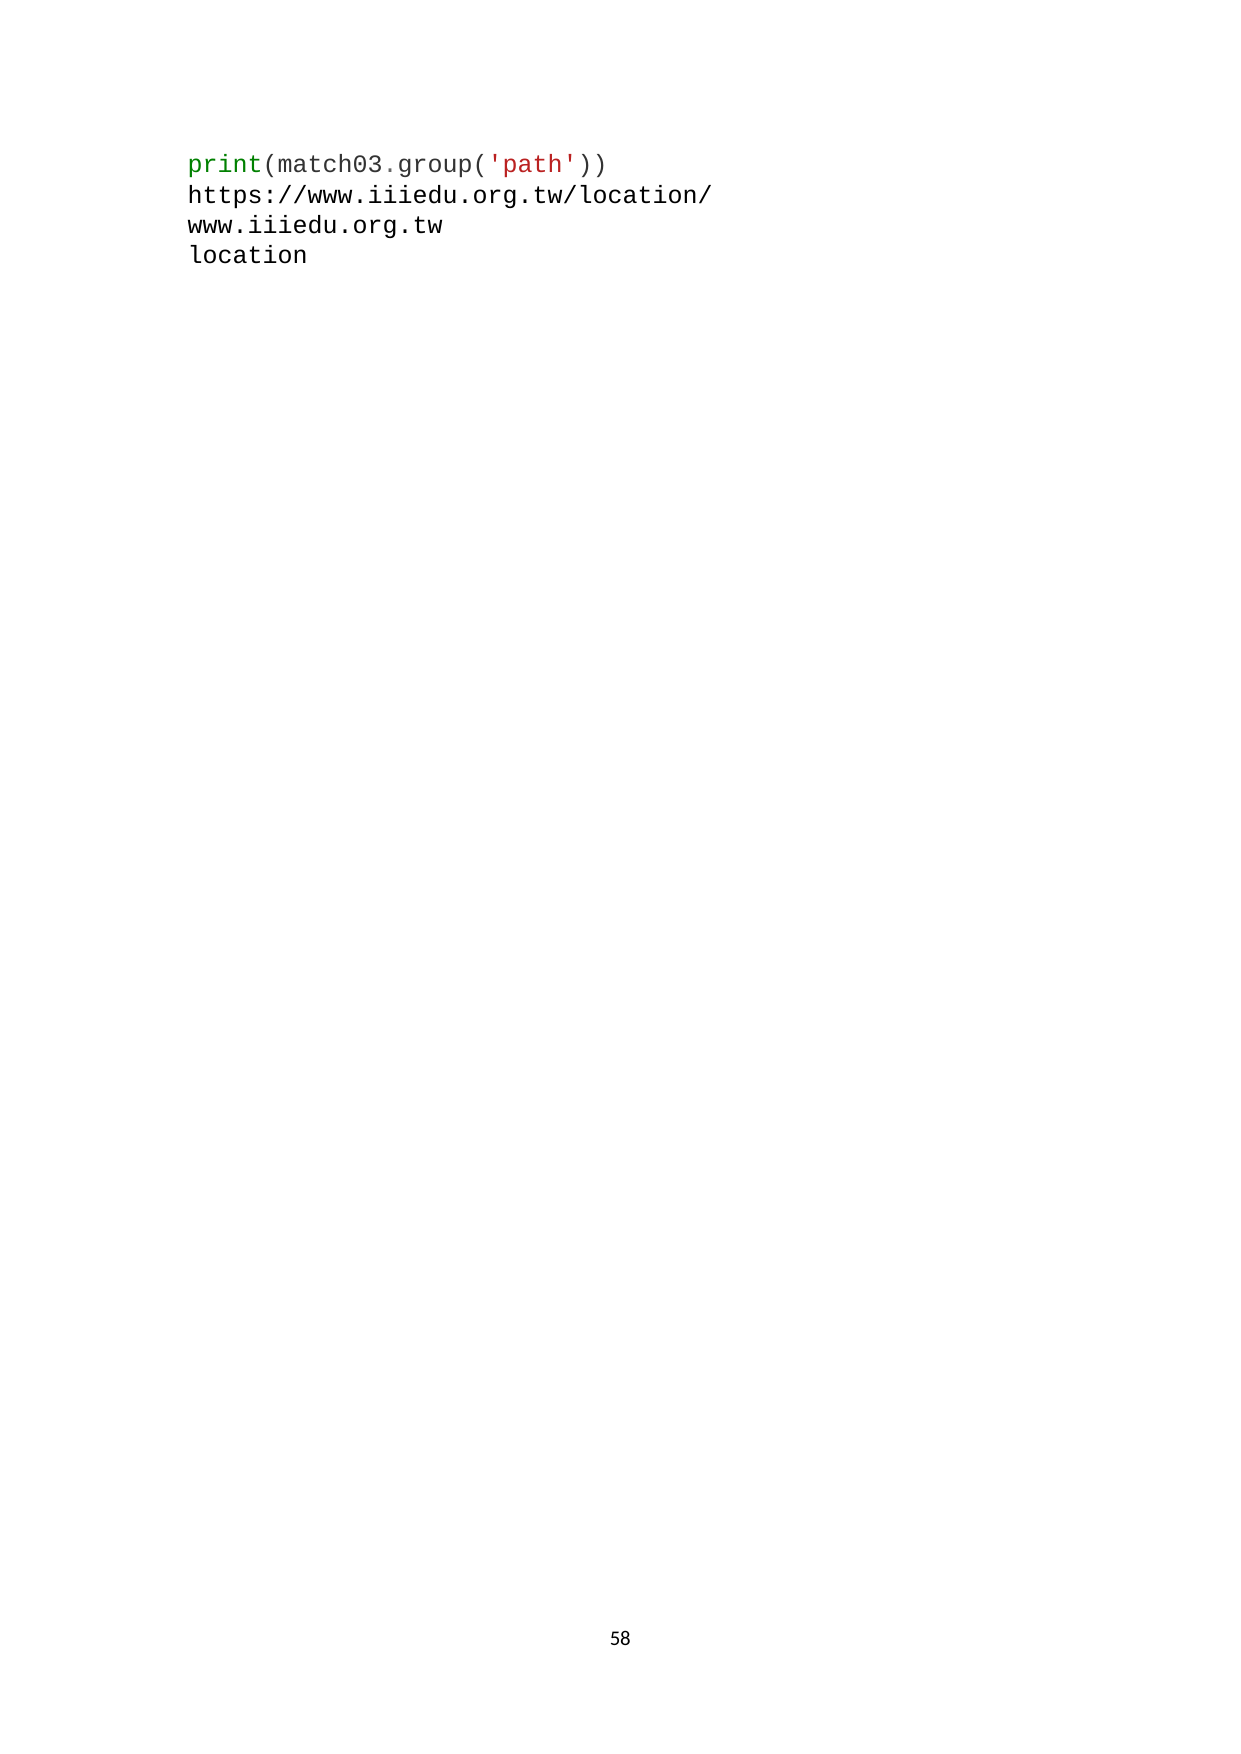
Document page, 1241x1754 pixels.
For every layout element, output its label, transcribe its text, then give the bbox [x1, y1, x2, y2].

text https://www.iiiedu.org.tw/location/ [187, 180, 1053, 211]
text location [187, 241, 1053, 271]
text www.iiiedu.org.tw [187, 211, 1053, 241]
text print(match03.group('path')) [187, 150, 1053, 180]
